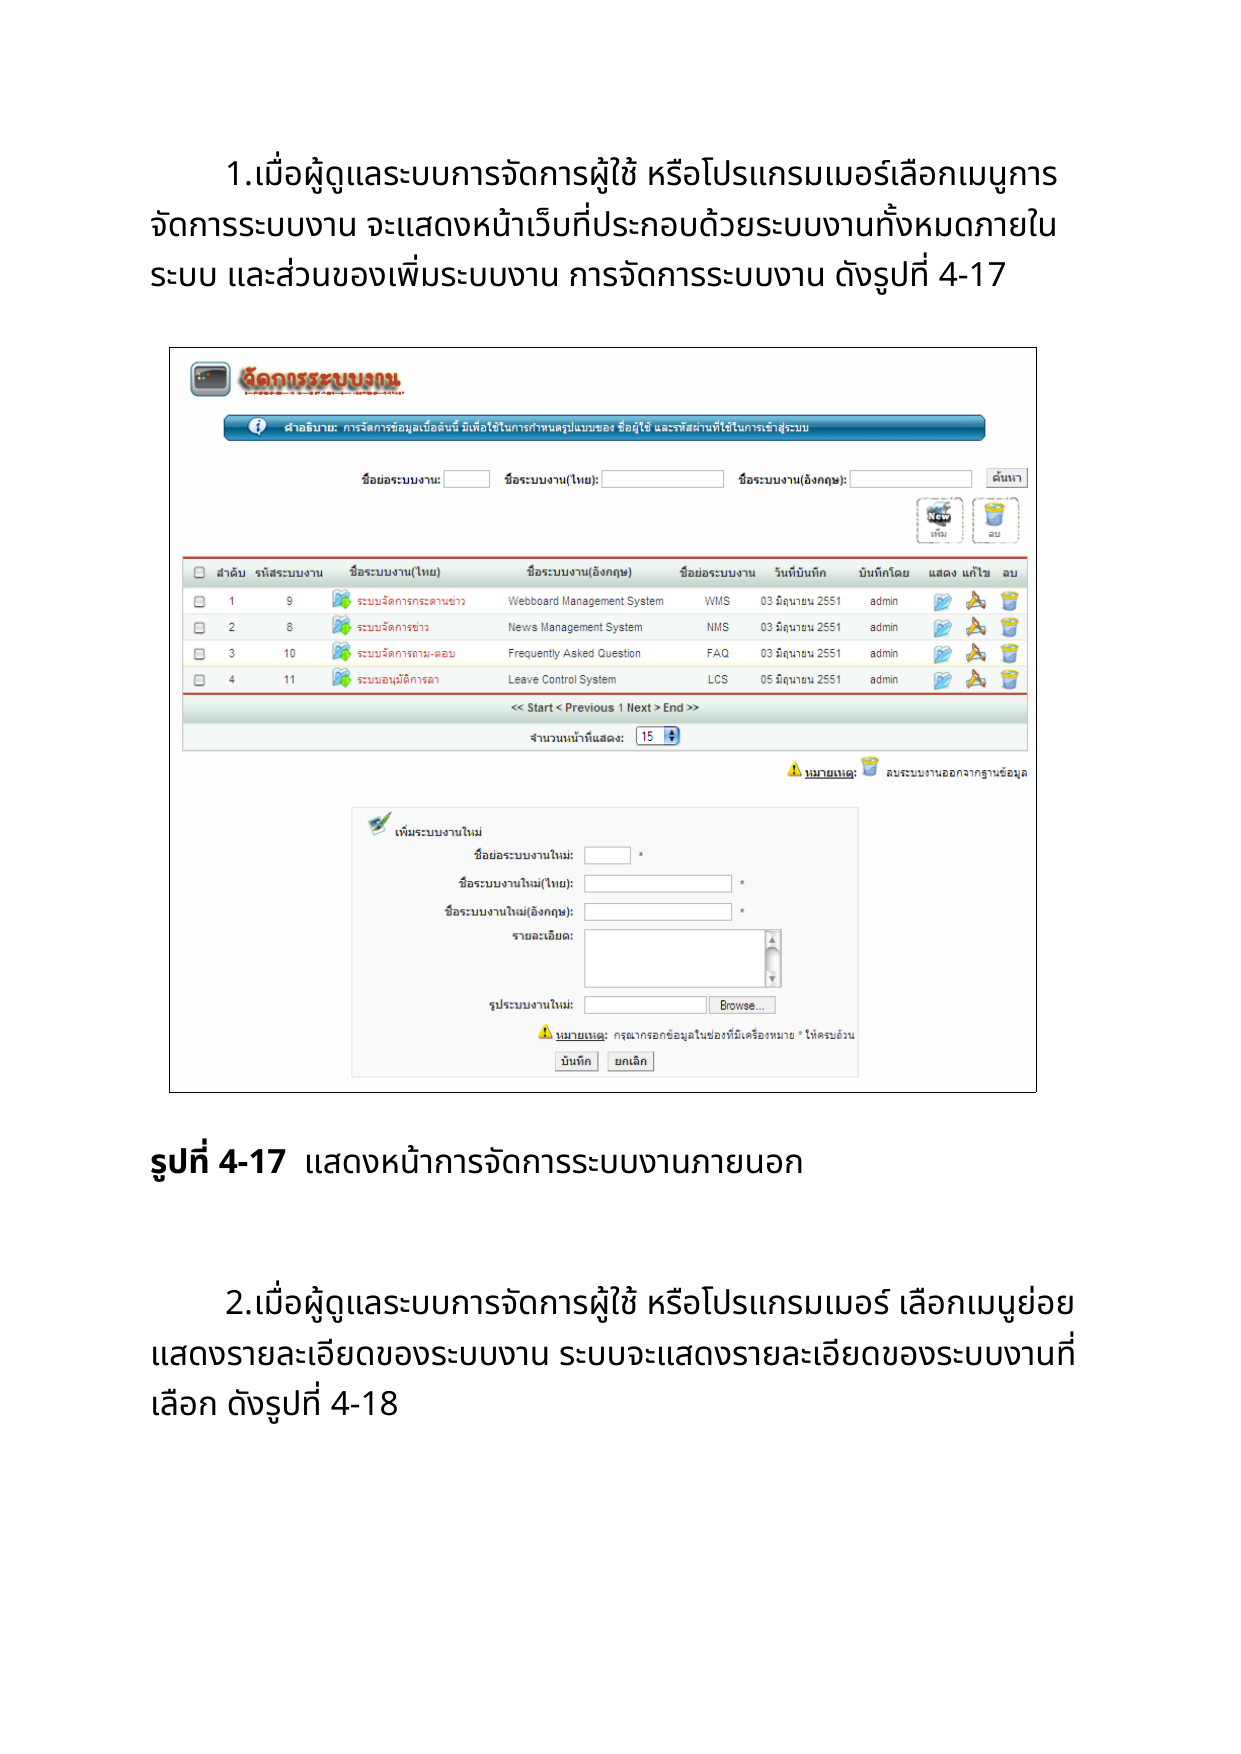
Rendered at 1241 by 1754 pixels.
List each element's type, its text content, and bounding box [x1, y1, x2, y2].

text 1. เมื่อผู้ดูแลระบบการจัดการผู้ใช้ หรือโปรแกรมเมอร์เลือกเมนูการจัดการระบบงาน จะแสดงหน้าเว็บที่ประกอบด้วยระบบงานทั้งหมดภายในระบบ และส่วนของเพิ่มระบบงาน การจัดการระบบงาน ดังรูปที่ 4-17 [150, 150, 1090, 302]
text รูปที่ 4-17 แสดงหน้าการจัดการระบบงานภายนอก [150, 1138, 1090, 1188]
text 2. เมื่อผู้ดูแลระบบการจัดการผู้ใช้ หรือโปรแกรมเมอร์ เลือกเมนูย่อย แสดงรายละเอียดของระบบงาน ระบบจะแสดงรายละเอียดของระบบงานที่เลือก ดังรูปที่ 4-18 [150, 1279, 1090, 1431]
picture [170, 353, 1035, 1085]
